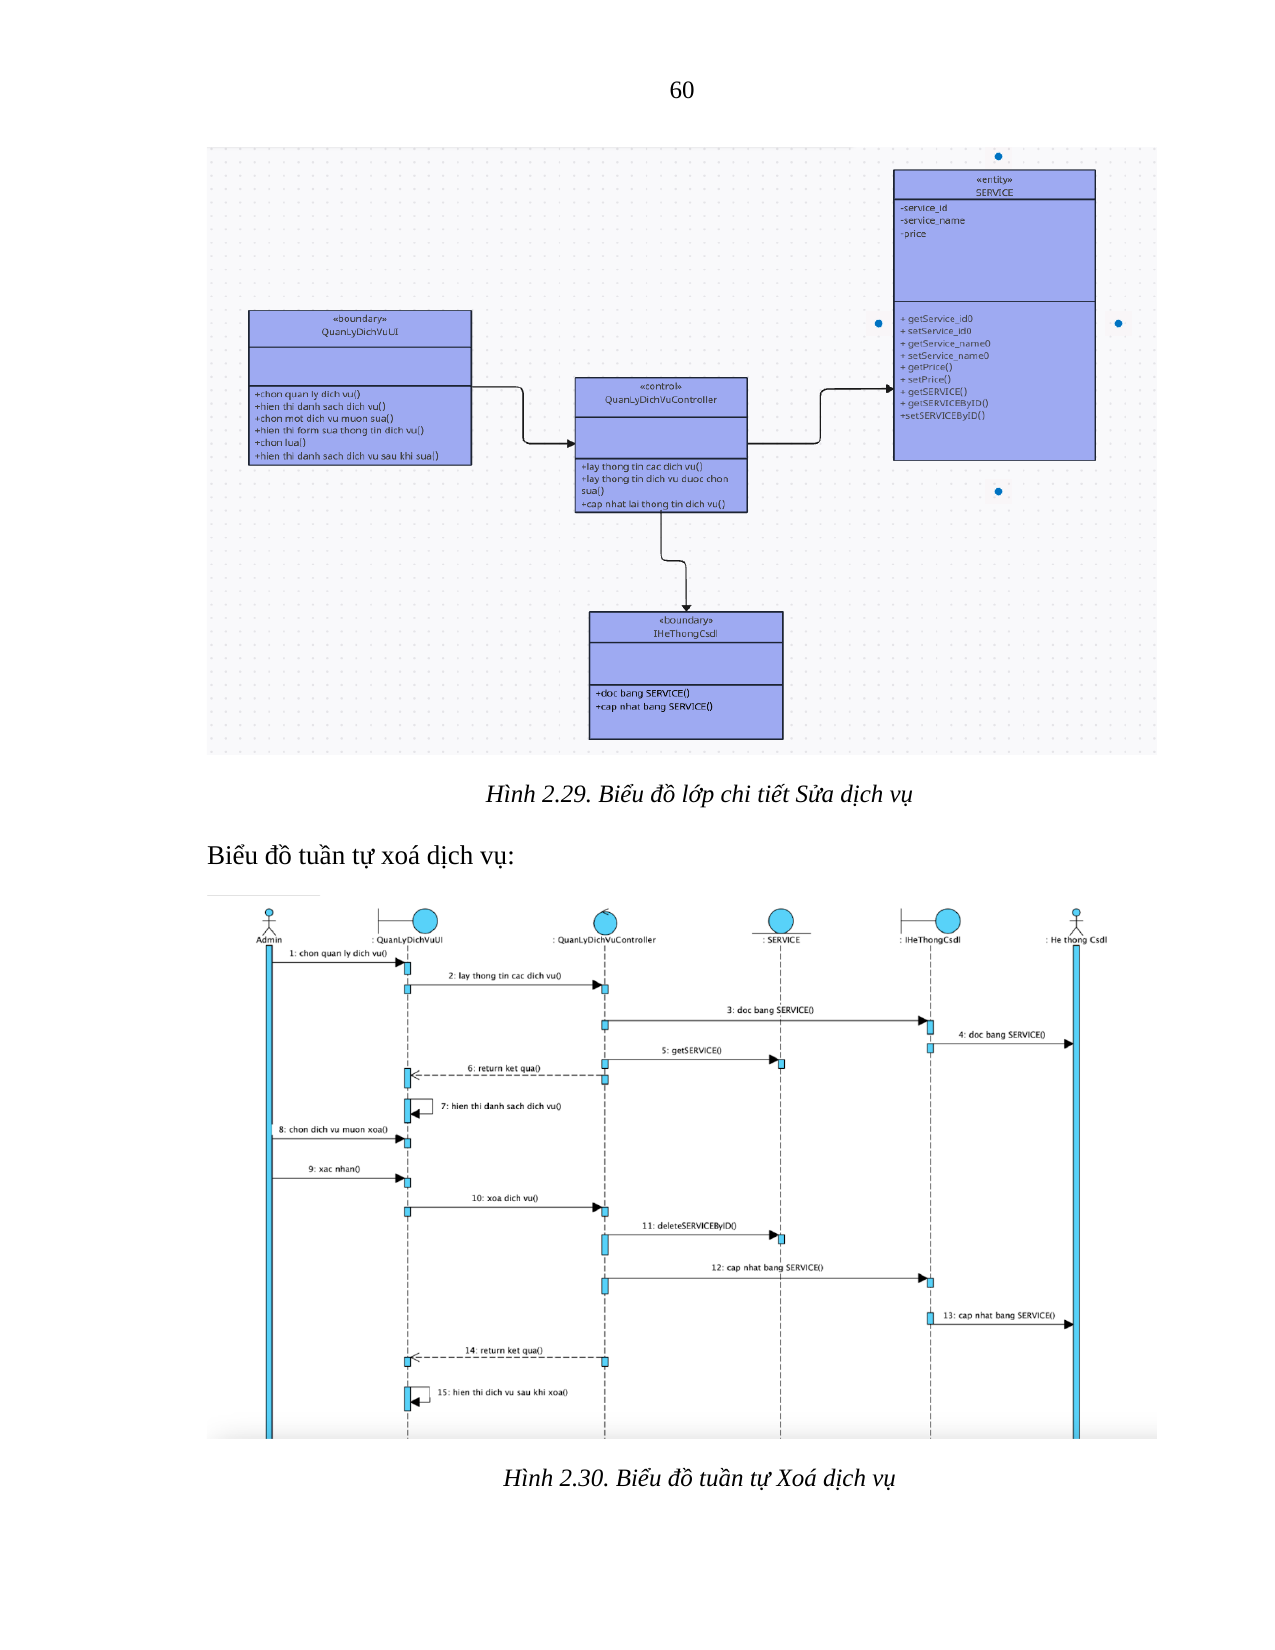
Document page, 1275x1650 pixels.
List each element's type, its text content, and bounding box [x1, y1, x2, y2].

list Biểu đồ tuần tự Xoá dịch vụ [244, 1463, 1157, 1492]
text Biểu đồ tuần tự xoá dịch vụ: [207, 839, 1157, 870]
picture [206, 895, 1157, 1439]
list Biểu đồ lớp chi tiết Sửa dịch vụ [244, 779, 1157, 808]
picture [206, 147, 1157, 755]
